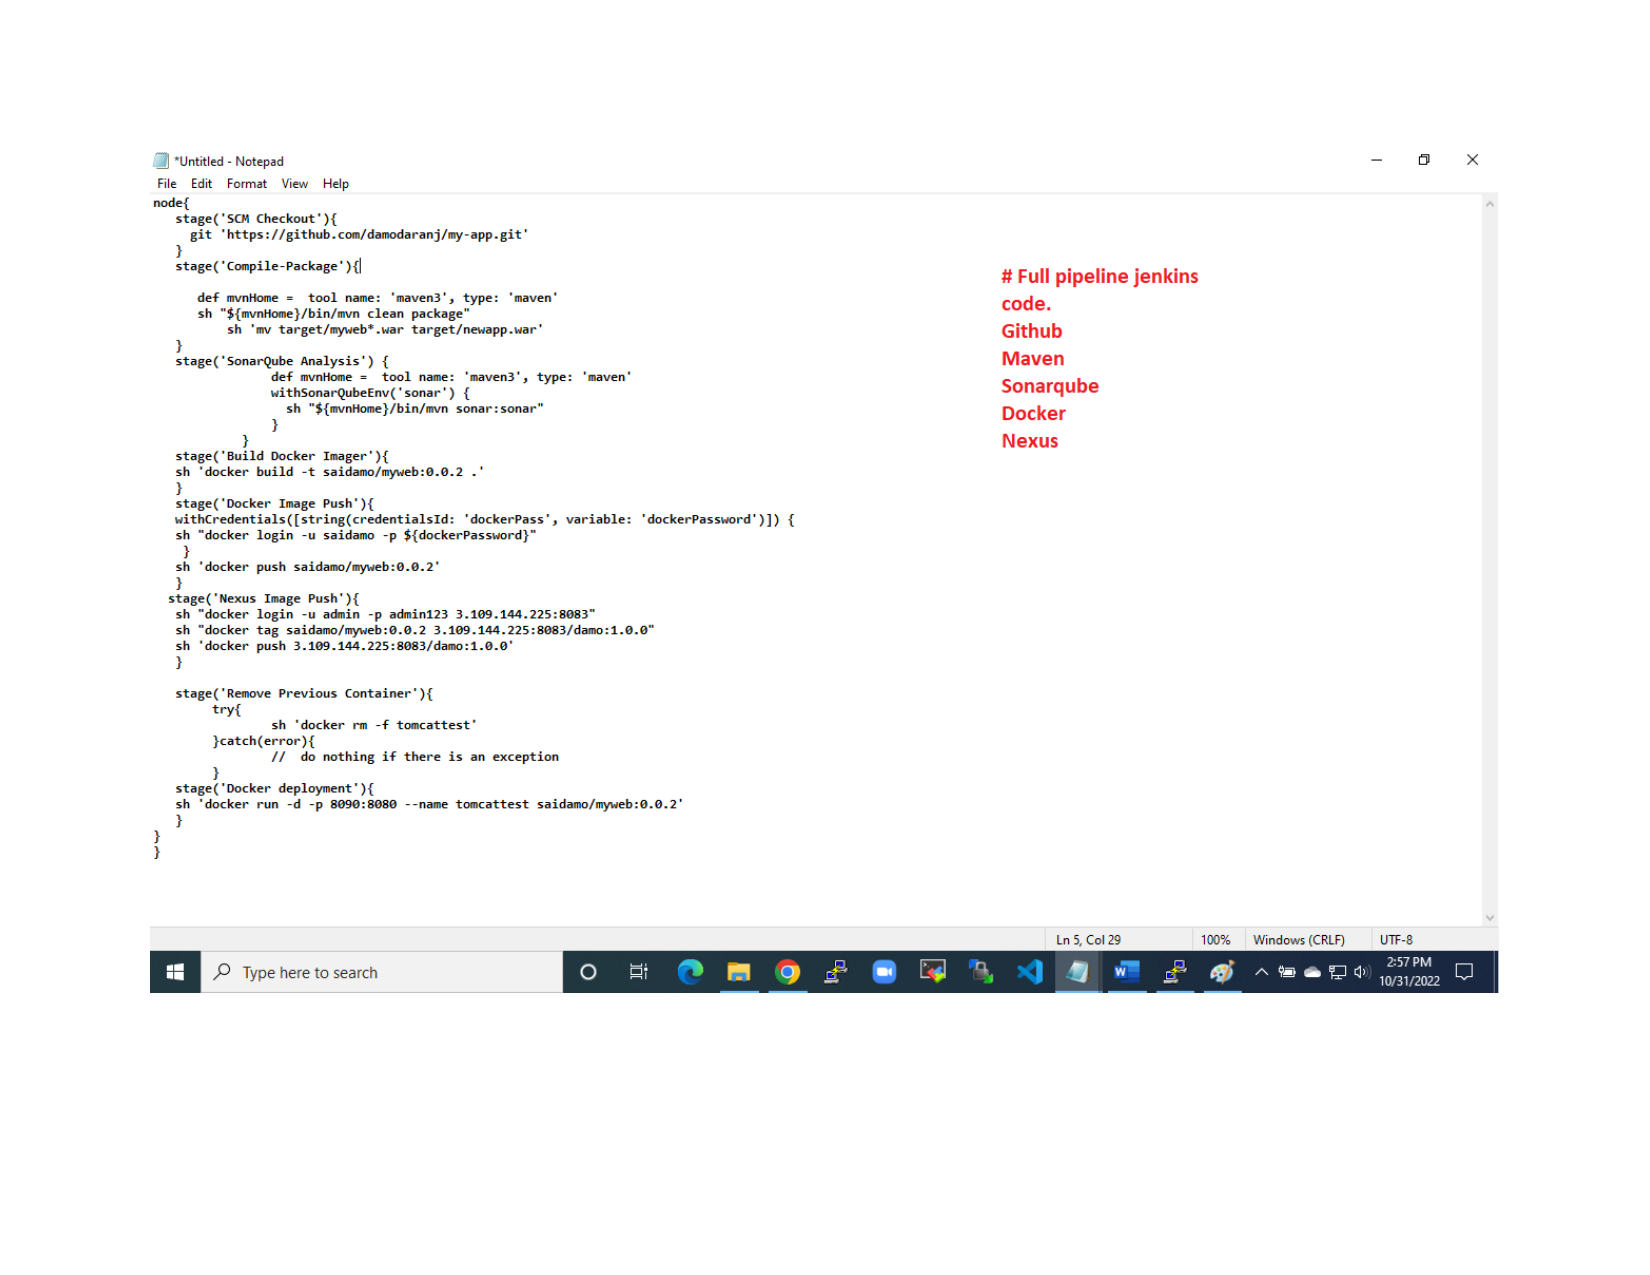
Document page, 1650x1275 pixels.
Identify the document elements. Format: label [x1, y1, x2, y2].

picture [150, 150, 1499, 993]
